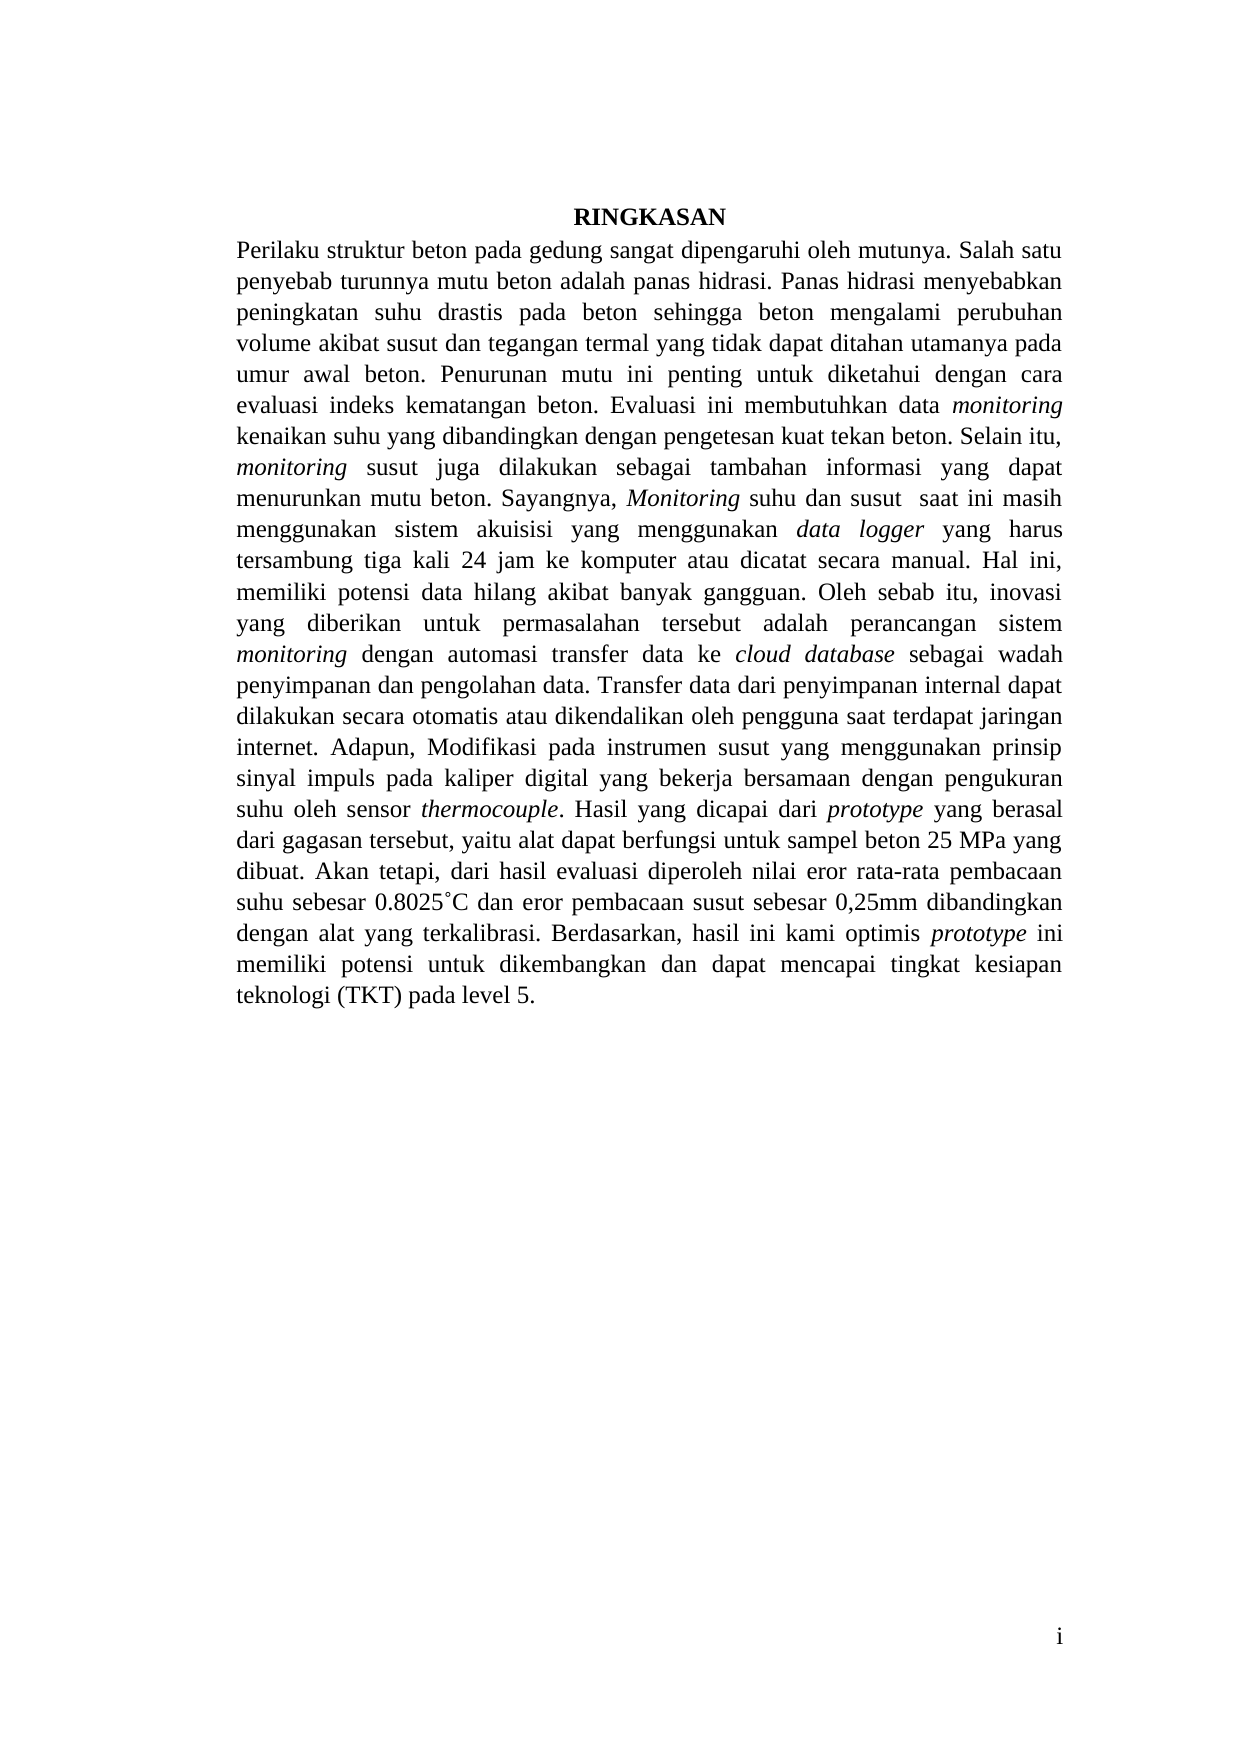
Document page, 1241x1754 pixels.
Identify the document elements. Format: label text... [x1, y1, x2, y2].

subtitle RINGKASAN [236, 202, 1063, 231]
text Perilaku struktur beton pada gedung sangat dipengaruhi oleh mutunya. Salah satu penyebab turunnya mutu beton adalah panas hidrasi. Panas hidrasi menyebabkan peningkatan suhu drastis pada beton sehingga beton mengalami perubuhan volume akibat susut dan tegangan termal yang tidak dapat ditahan utamanya pada umur awal beton. Penurunan mutu ini penting untuk diketahui dengan cara evaluasi indeks kematangan beton. Evaluasi ini membutuhkan data monitoring kenaikan suhu yang dibandingkan dengan pengetesan kuat tekan beton. Selain itu, monitoring susut juga dilakukan sebagai tambahan informasi yang dapat menurunkan mutu beton. Sayangnya, Monitoring suhu dan susut saat ini masih menggunakan sistem akuisisi yang menggunakan data logger yang harus tersambung tiga kali 24 jam ke komputer atau dicatat secara manual. Hal ini, memiliki potensi data hilang akibat banyak gangguan. Oleh sebab itu, inovasi yang diberikan untuk permasalahan tersebut adalah perancangan sistem monitoring dengan automasi transfer data ke cloud database sebagai wadah penyimpanan dan pengolahan data. Transfer data dari penyimpanan internal dapat dilakukan secara otomatis atau dikendalikan oleh pengguna saat terdapat jaringan internet. Adapun, Modifikasi pada instrumen susut yang menggunakan prinsip sinyal impuls pada kaliper digital yang bekerja bersamaan dengan pengukuran suhu oleh sensor thermocouple. Hasil yang dicapai dari prototype yang berasal dari gagasan tersebut, yaitu alat dapat berfungsi untuk sampel beton 25 MPa yang dibuat. Akan tetapi, dari hasil evaluasi diperoleh nilai eror rata-rata pembacaan suhu sebesar 0.8025˚C dan eror pembacaan susut sebesar 0,25mm dibandingkan dengan alat yang terkalibrasi. Berdasarkan, hasil ini kami optimis prototype ini memiliki potensi untuk dikembangkan dan dapat mencapai tingkat kesiapan teknologi (TKT) pada level 5. [236, 235, 1063, 1009]
